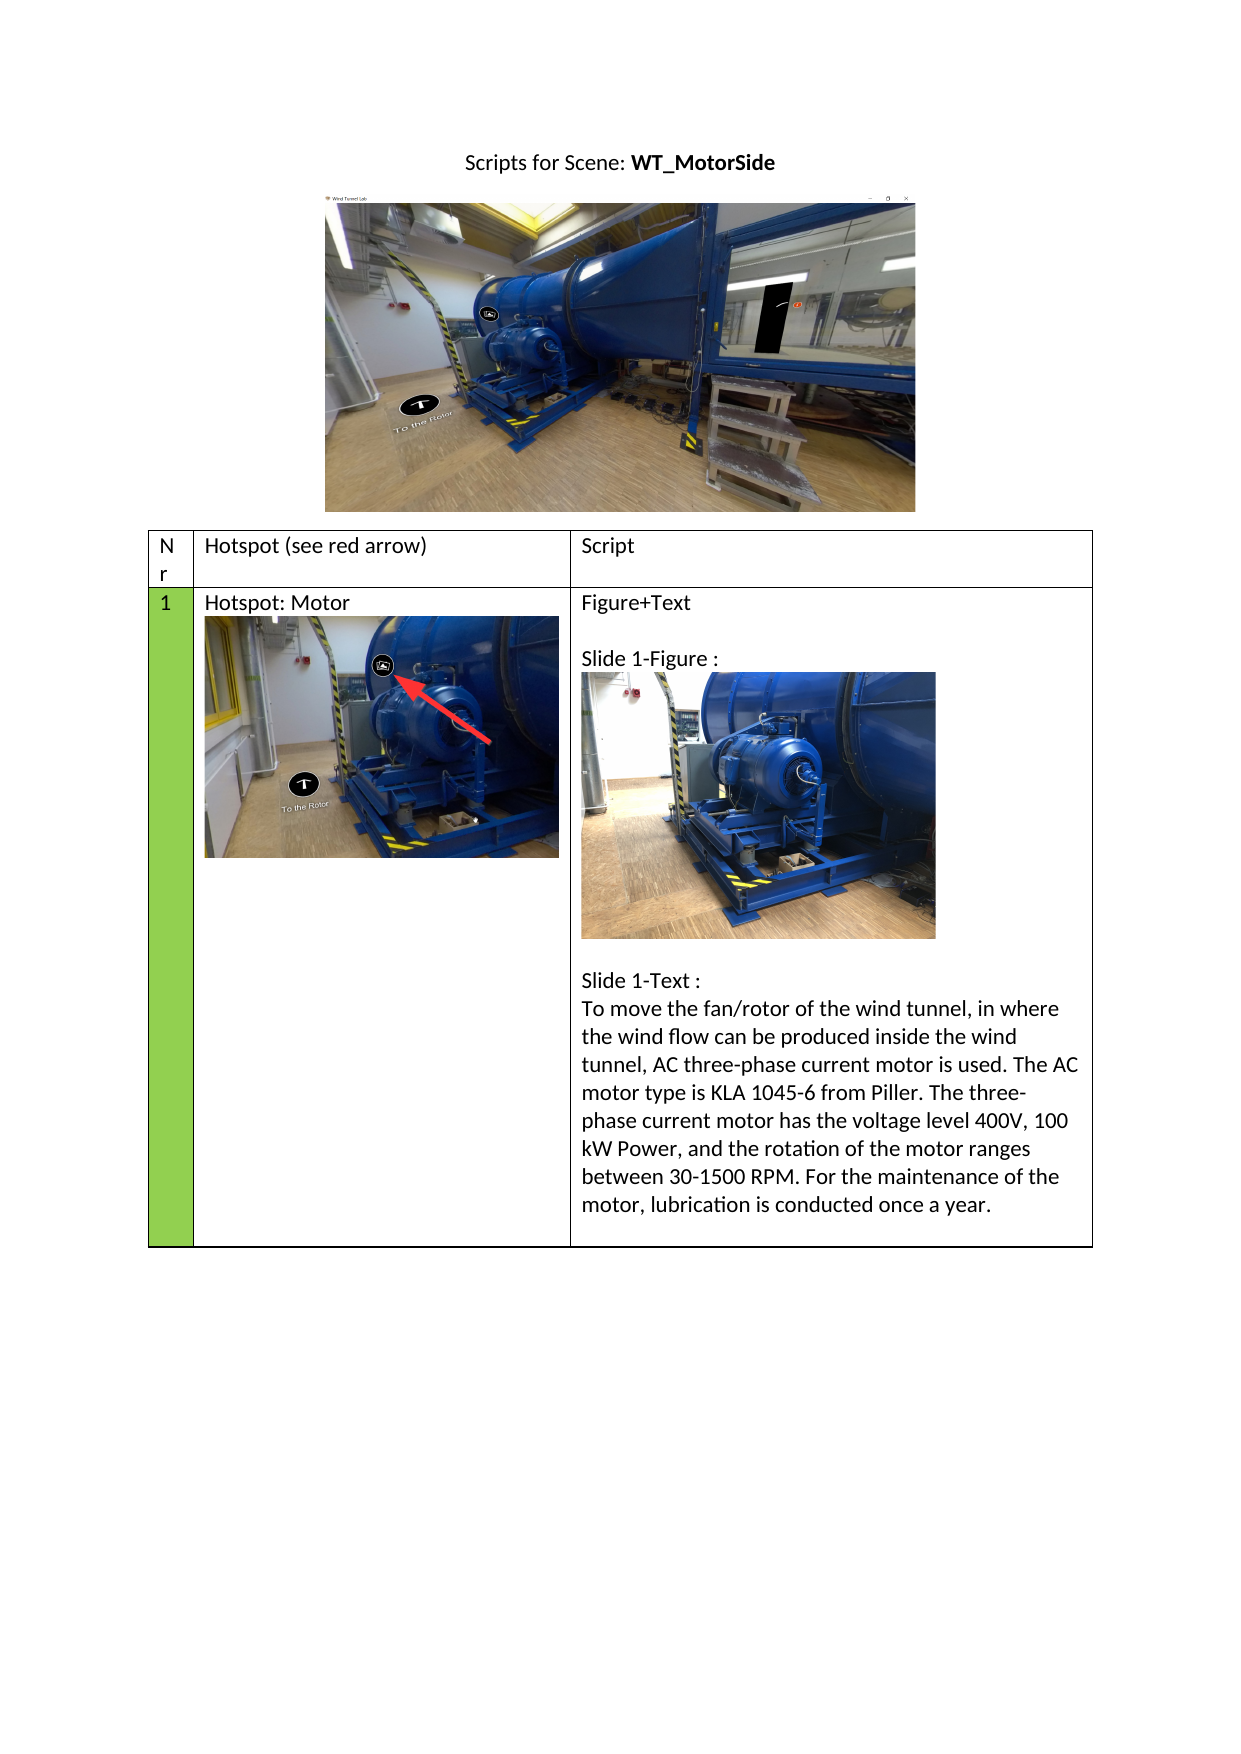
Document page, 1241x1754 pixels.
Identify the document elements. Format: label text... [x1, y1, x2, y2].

text Scripts for Scene: WT_MotorSide [148, 148, 1093, 176]
table_cell Hotspot: Motor [194, 588, 570, 1246]
table_header Script [571, 531, 1092, 587]
picture [204, 616, 559, 858]
table_cell Figure+Text Slide 1-Figure : Slide 1-Text : To move the fan/rotor of the wind tunnel, in where the wind flow can be produced inside the wind tunnel, AC three-phase current motor is used. The AC motor type is KLA 1045-6 from Piller. The three-phase current motor has the voltage level 400V, 100 kW Power, and the rotation of the motor ranges between 30-1500 RPM. For the maintenance of the motor, lubrication is conducted once a year. [571, 588, 1092, 1246]
table_cell 1 [149, 588, 193, 1246]
picture [325, 194, 916, 512]
picture [581, 672, 936, 939]
table_header Hotspot (see red arrow) [194, 531, 570, 587]
table_header Nr [149, 531, 193, 587]
